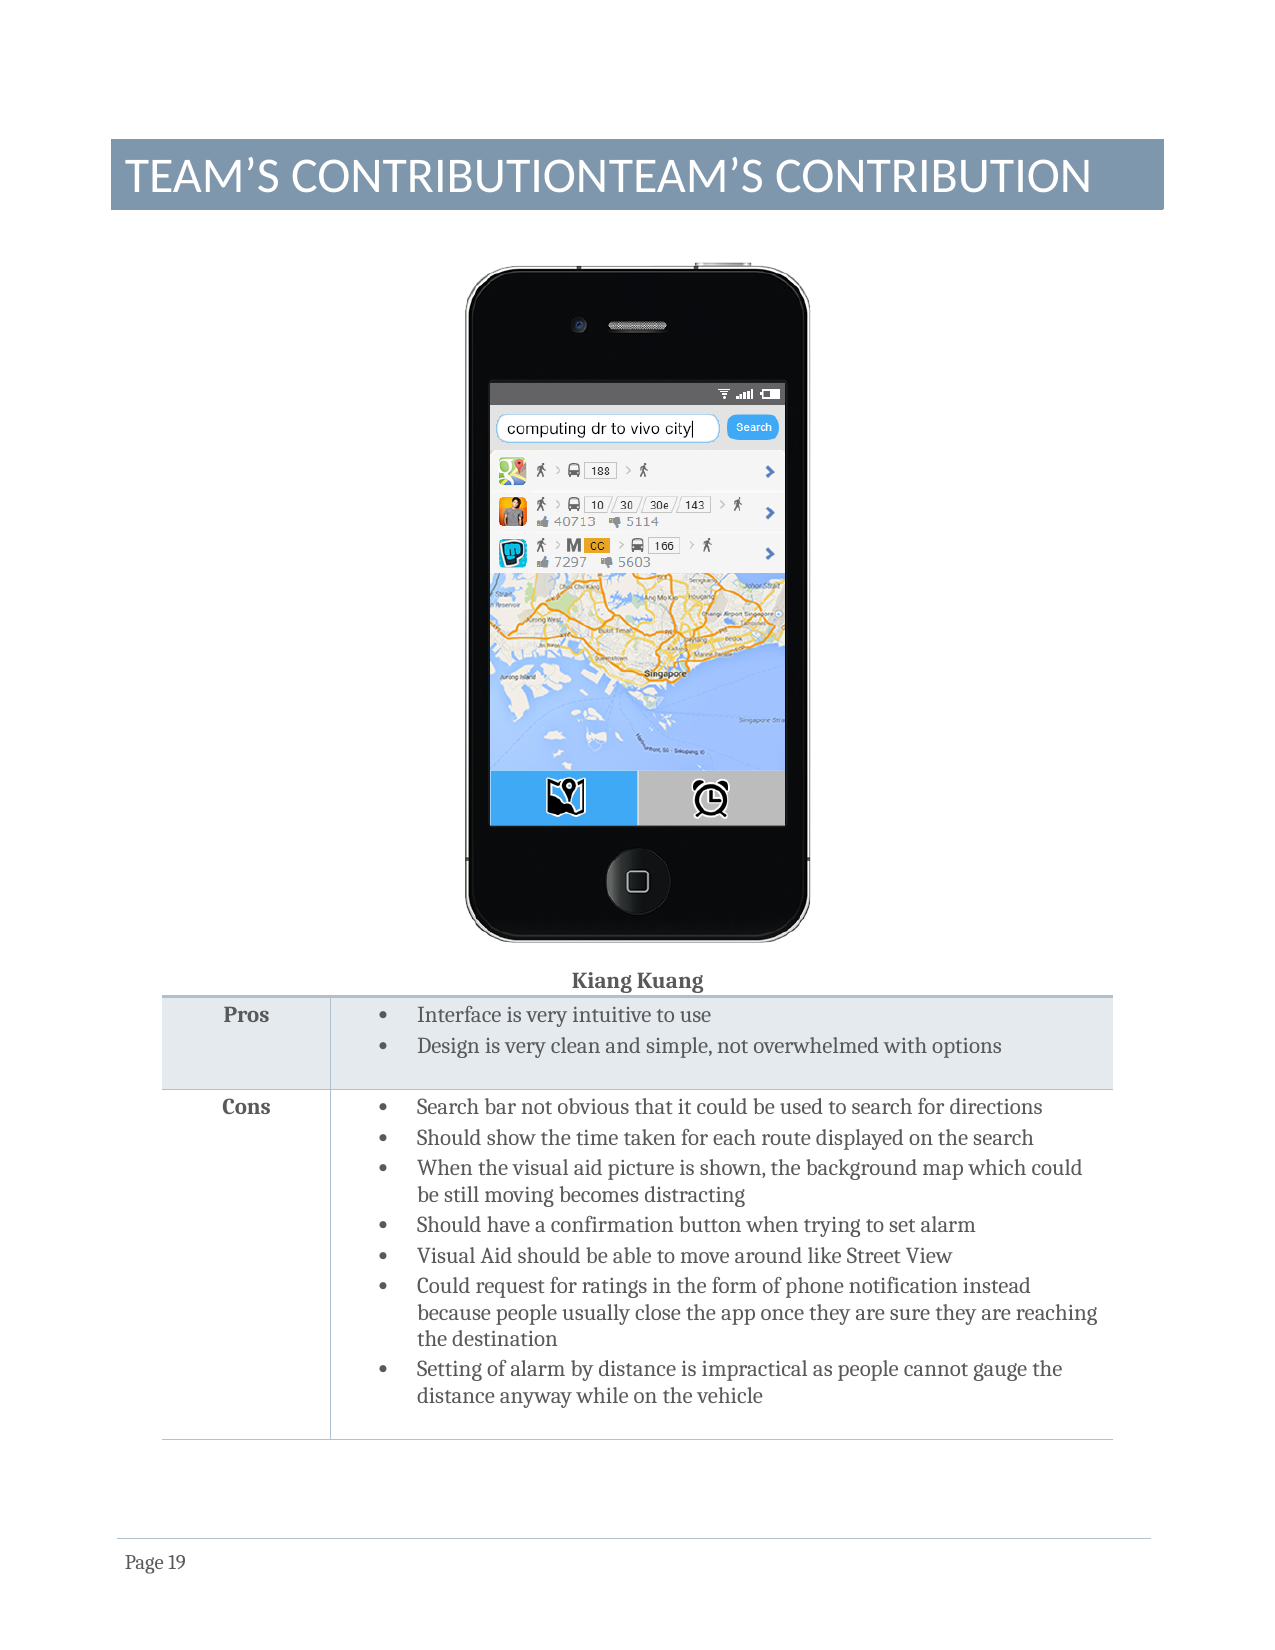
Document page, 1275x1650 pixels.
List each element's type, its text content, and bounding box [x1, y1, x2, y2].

table_cell Search bar not obvious that it could be used to search for directions Should show the time taken for each route displayed on the search When the visual aid picture is shown, the background map which could be still moving becomes distracting Should have a confirmation button when trying to set alarm Visual Aid should be able to move around like Street View Could request for ratings in the form of phone notification instead because people usually close the app once they are sure they are reaching the destination Setting of alarm by distance is impractical as people cannot gauge the distance anyway while on the vehicle [331, 1090, 1113, 1439]
picture [464, 262, 811, 943]
table_cell Interface is very intuitive to use Design is very clean and simple, not overwhelmed with options [331, 998, 1113, 1089]
table_header Kiang Kuang [162, 964, 1113, 994]
table_cell Pros [162, 998, 330, 1089]
table_cell Cons [162, 1090, 330, 1439]
